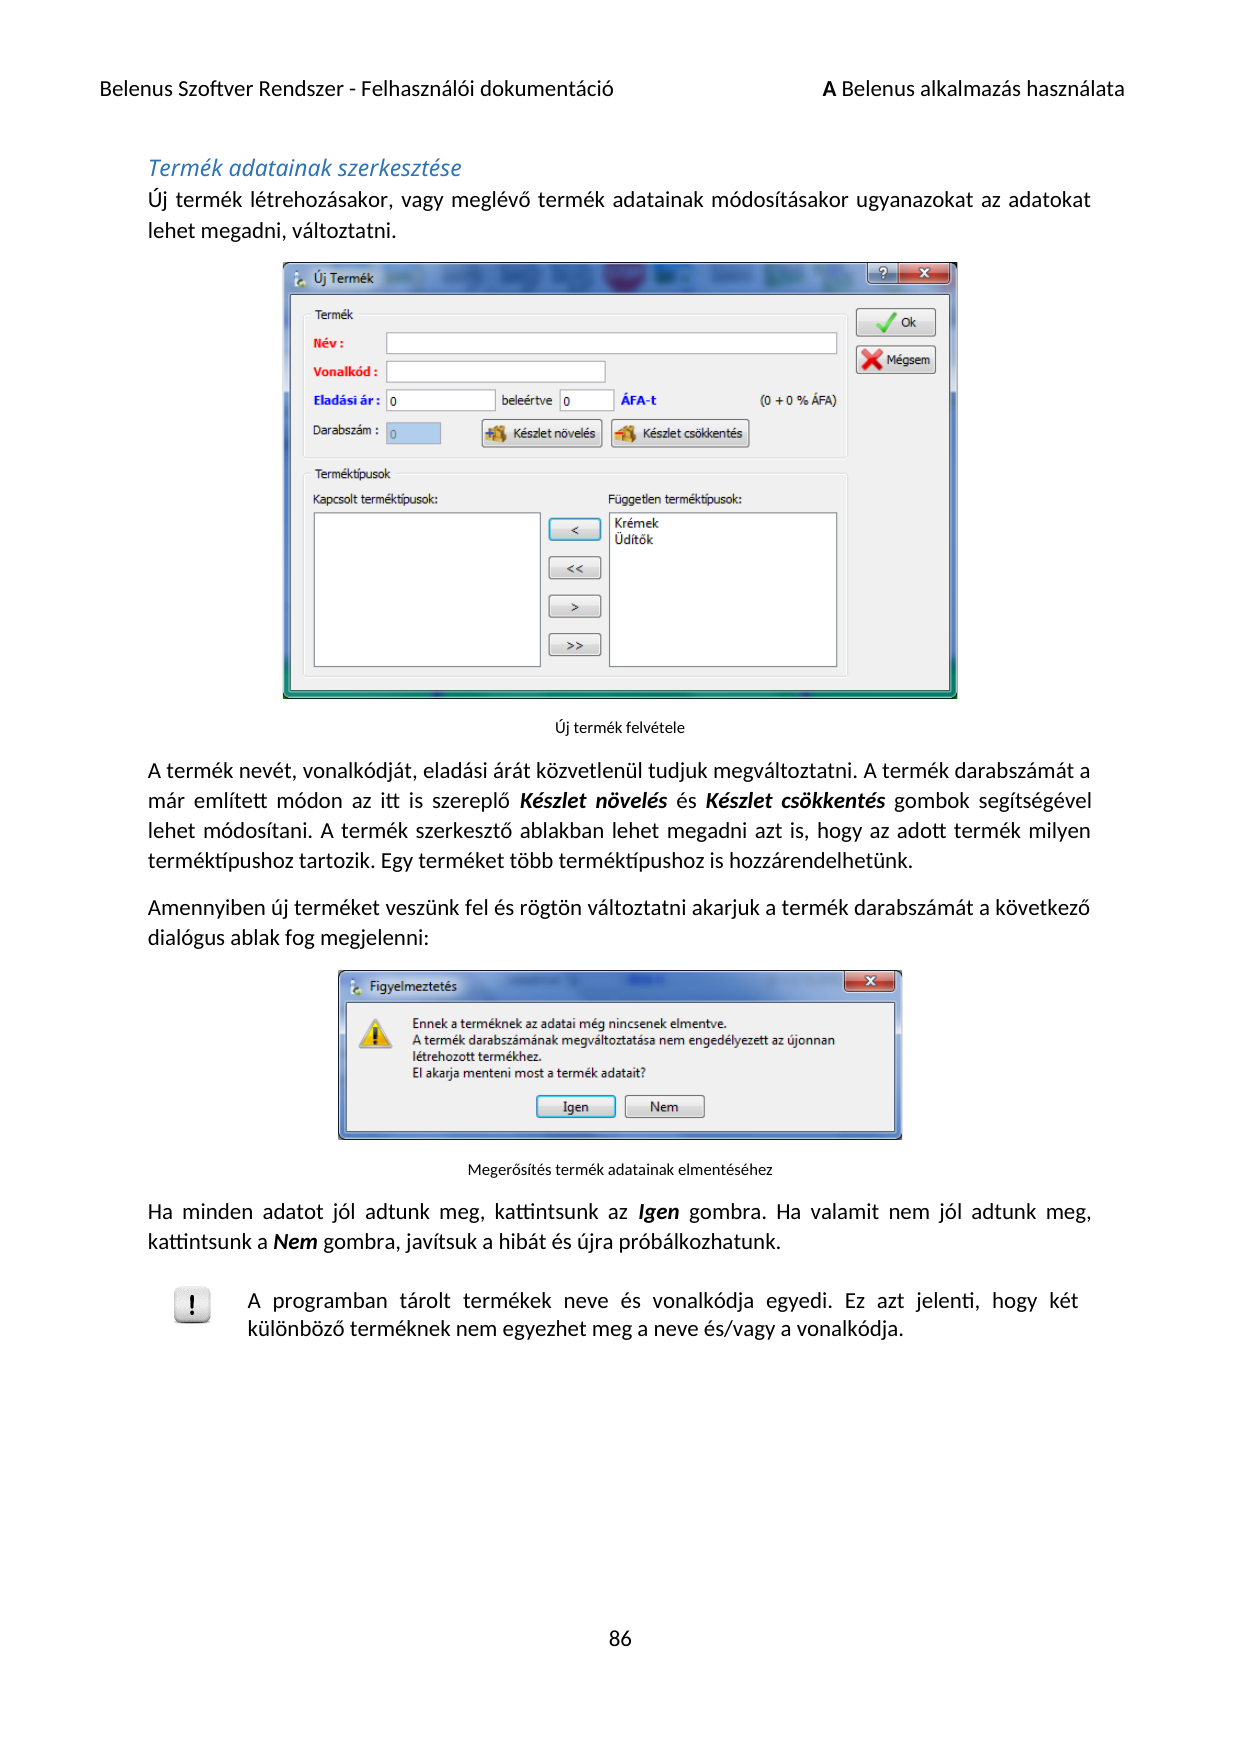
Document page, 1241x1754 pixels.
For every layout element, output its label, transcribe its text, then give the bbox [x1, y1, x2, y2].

text A termék nevét, vonalkódját, eladási árát közvetlenül tudjuk megváltoztatni. A termék darabszámát a már említett módon az itt is szereplő Készlet növelés és Készlet csökkentés gombok segítségével lehet módosítani. A termék szerkesztő ablakban lehet megadni azt is, hogy az adott termék milyen terméktípushoz tartozik. Egy terméket több terméktípushoz is hozzárendelhetünk. [148, 756, 1093, 874]
text Új termék felvétele [148, 717, 1093, 738]
table_header A programban tárolt termékek neve és vonalkódja egyedi. Ez azt jelenti, hogy két különböző terméknek nem egyezhet meg a neve és/vagy a vonalkódja. [236, 1274, 1092, 1354]
text Megerősítés termék adatainak elmentéséhez [148, 1159, 1093, 1179]
subtitle Termék adatainak szerkesztése [148, 152, 1093, 183]
picture [338, 970, 903, 1140]
table_header [148, 1274, 236, 1354]
picture [173, 1286, 211, 1324]
text Amennyiben új terméket veszünk fel és rögtön változtatni akarjuk a termék darabszámát a következő dialógus ablak fog megjelenni: [148, 893, 1093, 952]
text Új termék létrehozásakor, vagy meglévő termék adatainak módosításakor ugyanazokat az adatokat lehet megadni, változtatni. [148, 186, 1093, 244]
text Ha minden adatot jól adtunk meg, kattintsunk az Igen gombra. Ha valamit nem jól adtunk meg, kattintsunk a Nem gombra, javítsuk a hibát és újra próbálkozhatunk. [148, 1197, 1093, 1256]
picture [282, 262, 958, 699]
